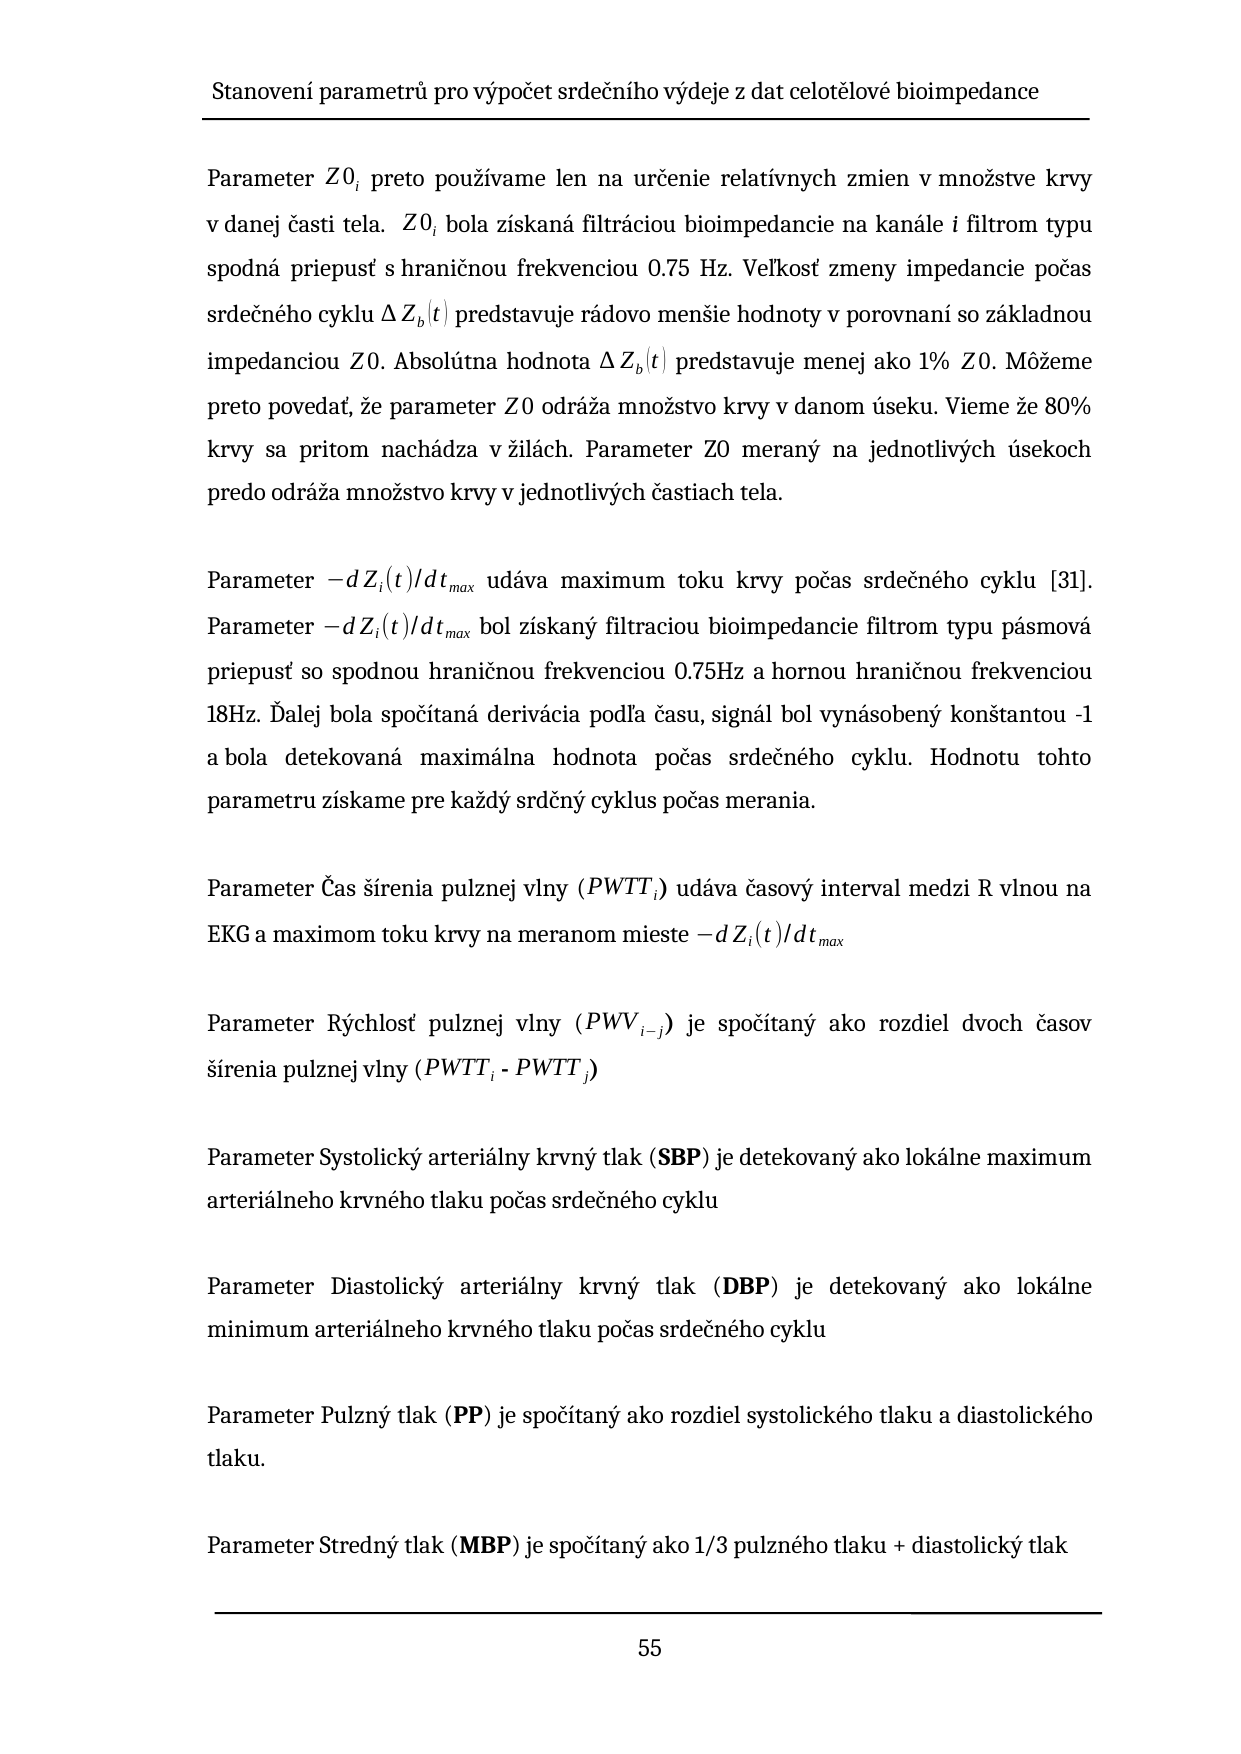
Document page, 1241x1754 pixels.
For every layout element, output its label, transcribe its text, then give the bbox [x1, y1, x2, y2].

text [207, 163, 1092, 507]
text Parameter Stredný tlak (MBP) je spočítaný ako 1/3 pulzného tlaku + diastolický tlak [207, 1531, 1092, 1559]
text Parameter Rýchlosť pulznej vlny () je spočítaný ako rozdiel dvoch časov šírenia pulznej vlny ( - ) [207, 1008, 1092, 1085]
text Parameter udáva maximum toku krvy počas srdečného cyklu [31]. Parameter bol získaný filtraciou bioimpedancie filtrom typu pásmová priepusť so spodnou hraničnou frekvenciou 0.75Hz a hornou hraničnou frekvenciou 18Hz. Ďalej bola spočítaná derivácia podľa času, signál bol vynásobený konštantou -1 a bola detekovaná maximálna hodnota počas srdečného cyklu. Hodnotu tohto parametru získame pre každý srdčný cyklus počas merania. [207, 564, 1092, 815]
text Parameter Diastolický arteriálny krvný tlak (DBP) je detekovaný ako lokálne minimum arteriálneho krvného tlaku počas srdečného cyklu [207, 1272, 1092, 1344]
text Parameter Čas šírenia pulznej vlny () udáva časový interval medzi R vlnou na EKG a maximom toku krvy na meranom mieste [207, 873, 1092, 950]
text Parameter Pulzný tlak (PP) je spočítaný ako rozdiel systolického tlaku a diastolického tlaku. [207, 1401, 1092, 1473]
text Parameter Systolický arteriálny krvný tlak (SBP) je detekovaný ako lokálne maximum arteriálneho krvného tlaku počas srdečného cyklu [207, 1142, 1092, 1214]
